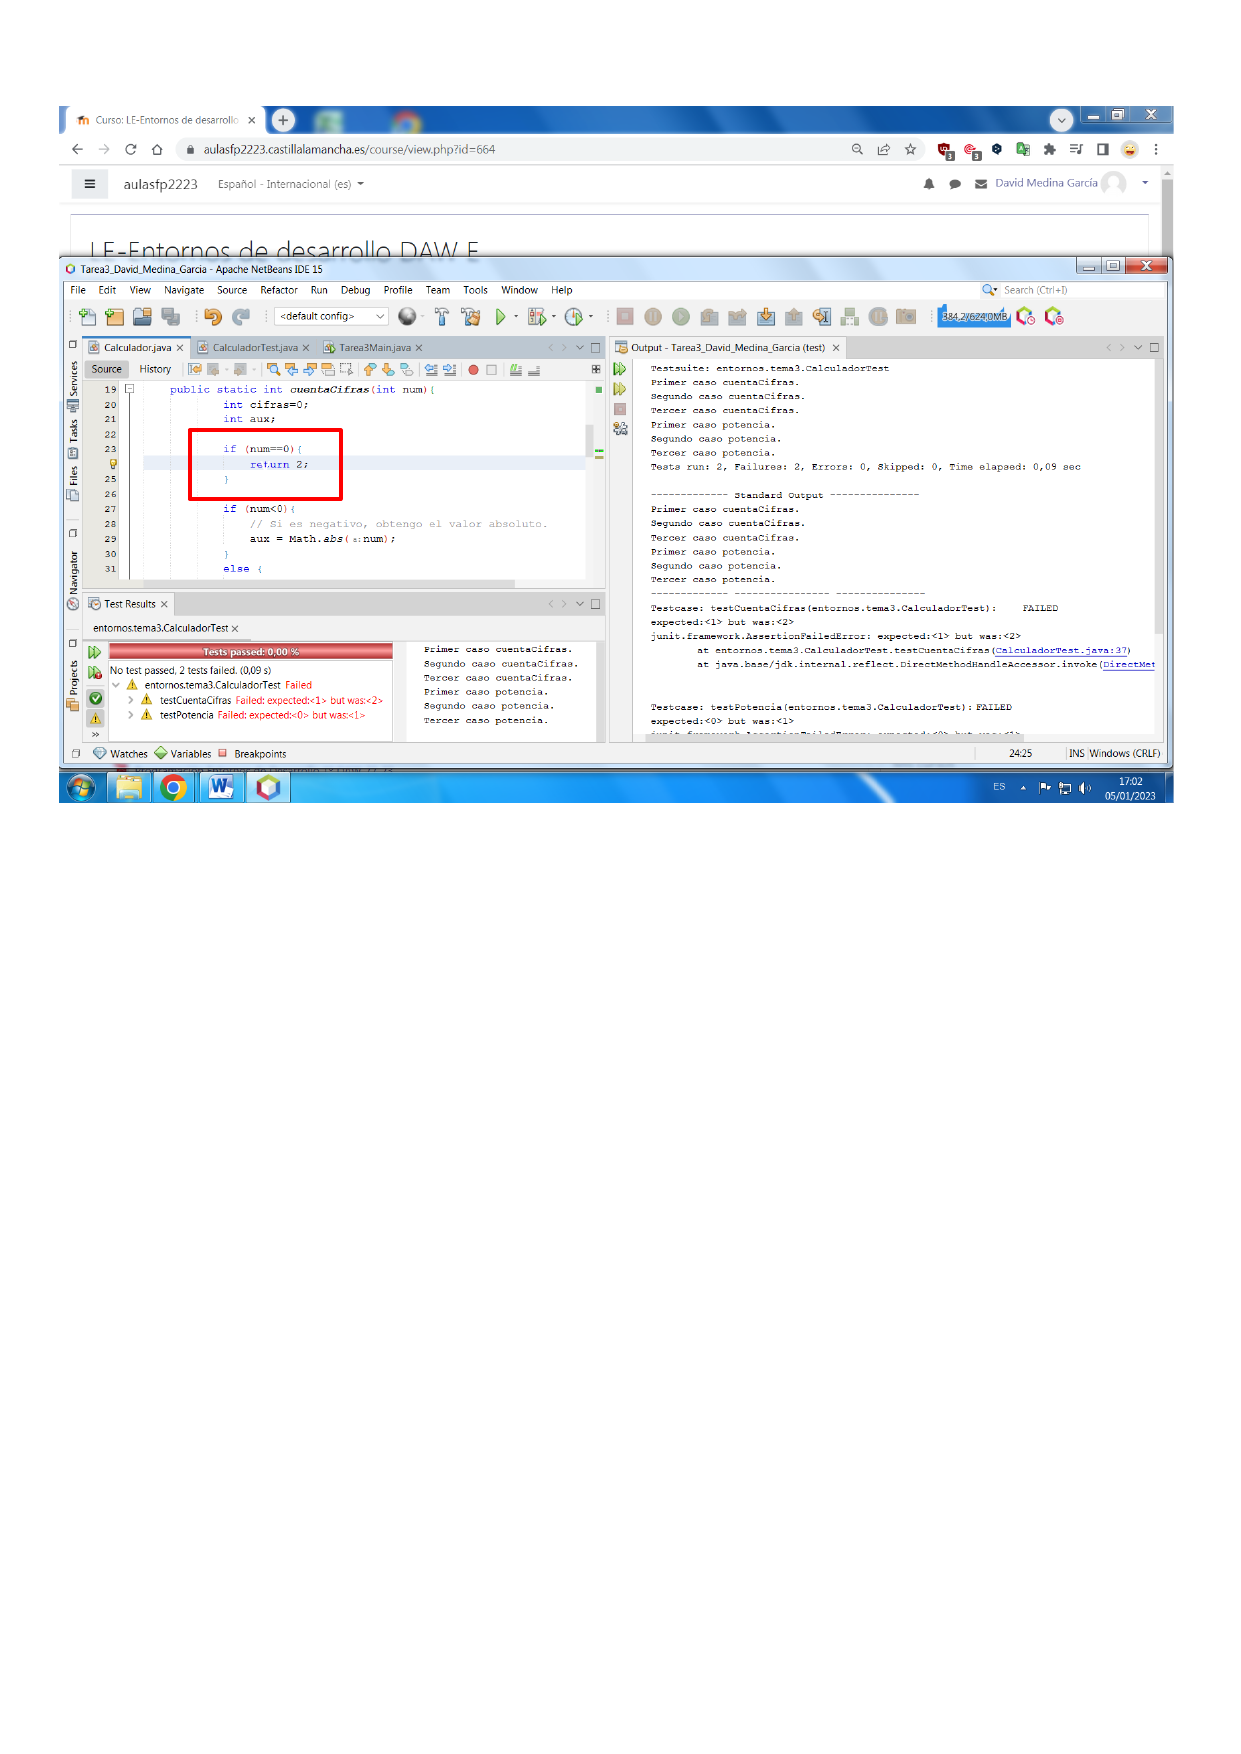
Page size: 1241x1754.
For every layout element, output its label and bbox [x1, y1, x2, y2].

picture [59, 106, 1174, 803]
